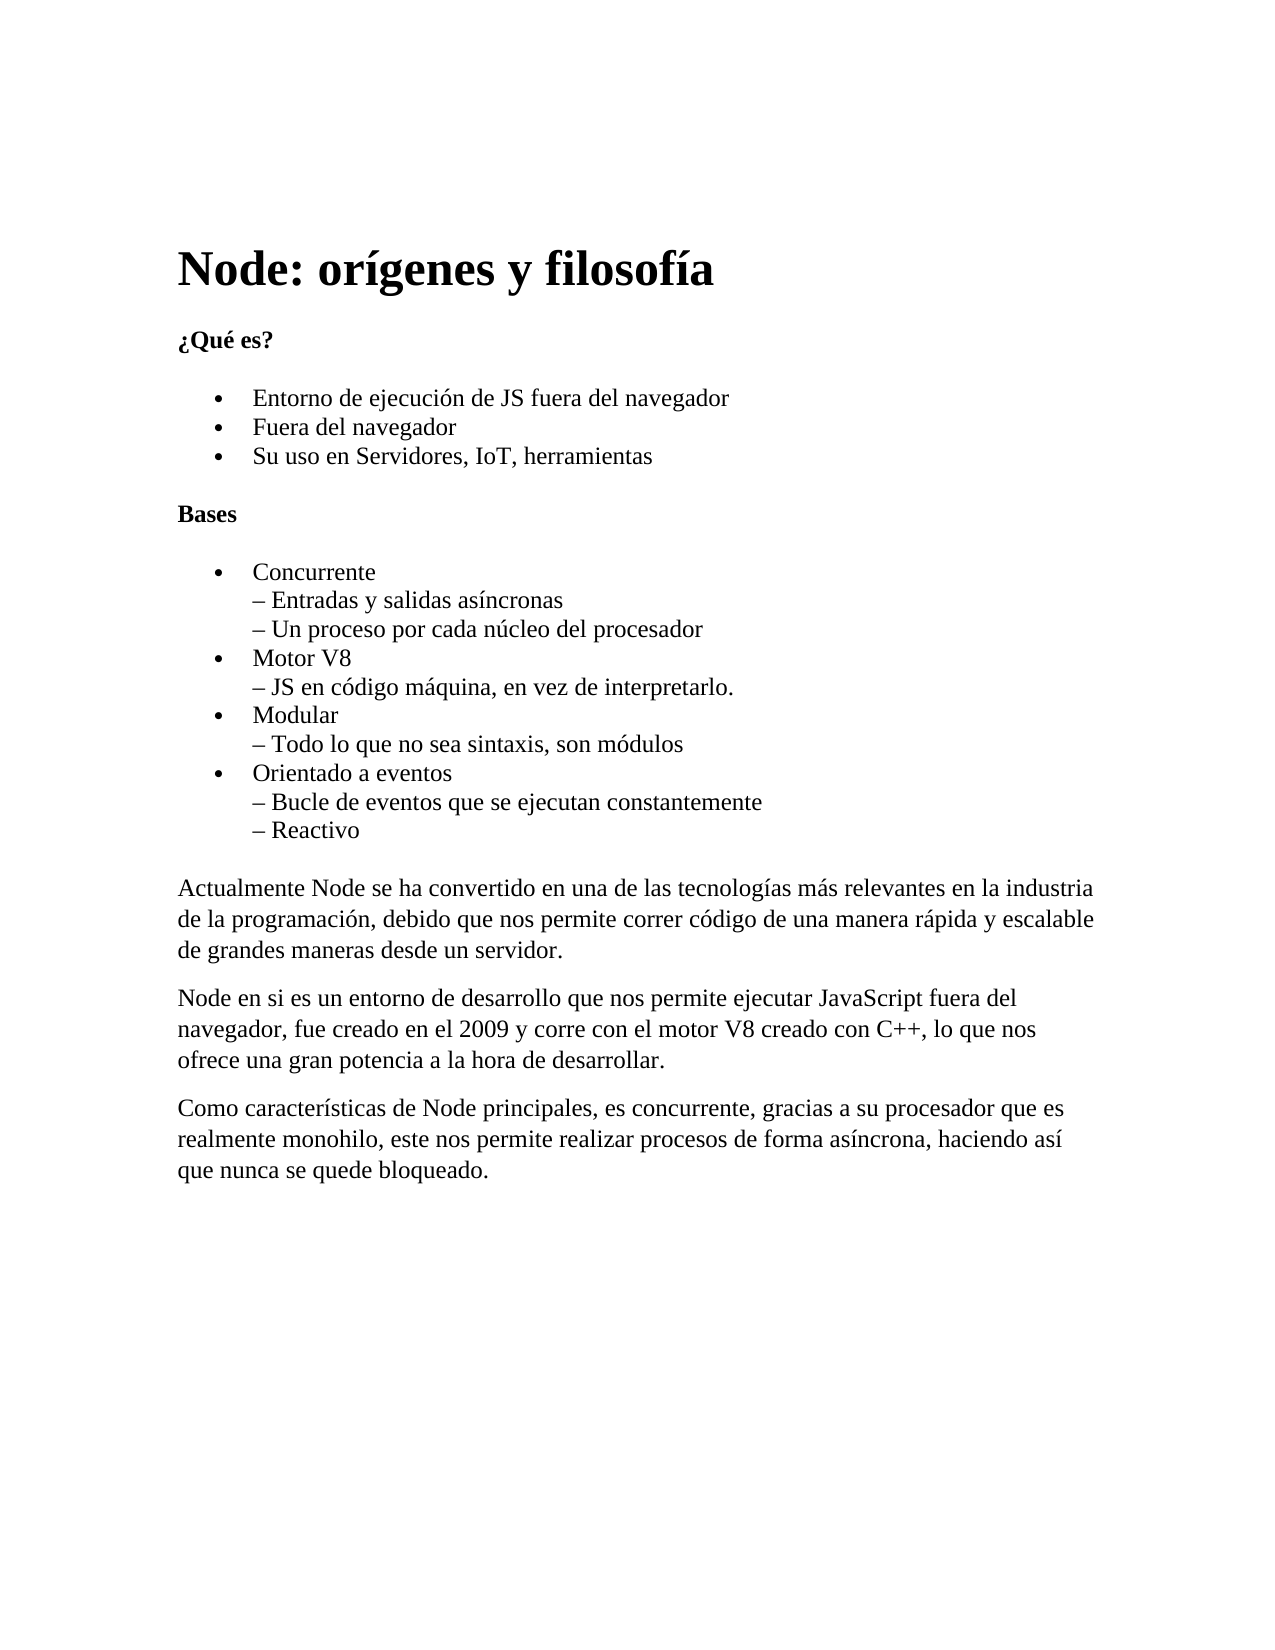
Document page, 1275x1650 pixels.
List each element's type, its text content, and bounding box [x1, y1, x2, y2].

text ¿Qué es? [177, 326, 1098, 354]
text Actualmente Node se ha convertido en una de las tecnologías más relevantes en la industria de la programación, debido que nos permite correr código de una manera rápida y escalable de grandes maneras desde un servidor. [177, 873, 1098, 964]
list Concurrente – Entradas y salidas asíncronas – Un proceso por cada núcleo del procesador [215, 557, 1098, 643]
subtitle Node: orígenes y filosofía [177, 239, 1098, 296]
list Orientado a eventos – Bucle de eventos que se ejecutan constantemente – Reactivo [215, 758, 1098, 844]
list Su uso en Servidores, IoT, herramientas [215, 441, 1098, 470]
text Como características de Node principales, es concurrente, gracias a su procesador que es realmente monohilo, este nos permite realizar procesos de forma asíncrona, haciendo así que nunca se quede bloqueado. [177, 1093, 1098, 1184]
list Modular – Todo lo que no sea sintaxis, son módulos [215, 701, 1098, 758]
list Motor V8 – JS en código máquina, en vez de interpretarlo. [215, 643, 1098, 701]
text Bases [177, 499, 1098, 528]
text Node en si es un entorno de desarrollo que nos permite ejecutar JavaScript fuera del navegador, fue creado en el 2009 y corre con el motor V8 creado con C++, lo que nos ofrece una gran potencia a la hora de desarrollar. [177, 983, 1098, 1074]
list Entorno de ejecución de JS fuera del navegador [215, 383, 1098, 412]
list Fuera del navegador [215, 412, 1098, 441]
